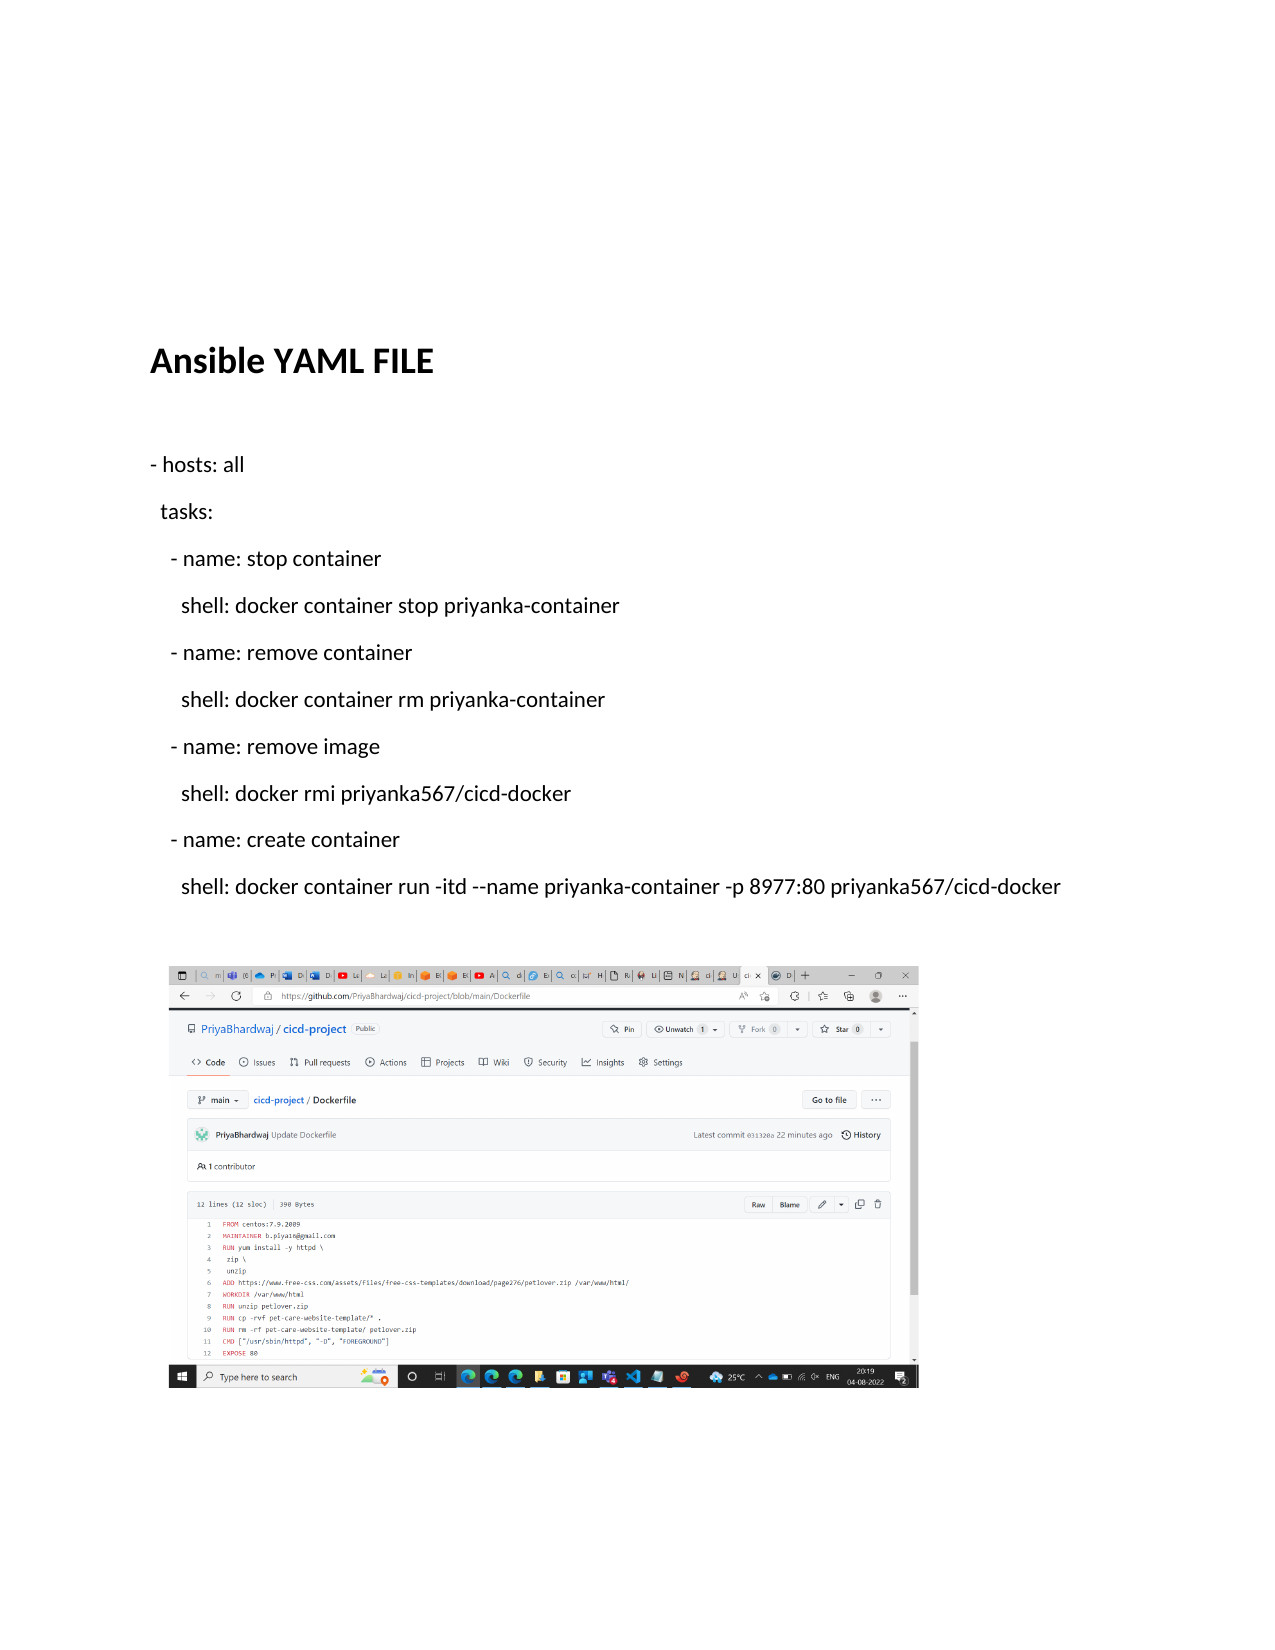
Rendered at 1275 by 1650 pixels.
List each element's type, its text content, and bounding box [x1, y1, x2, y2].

text shell: docker rmi priyanka567/cicd-docker [150, 779, 1125, 807]
text shell: docker container stop priyanka-container [150, 591, 1125, 619]
text - hosts: all [150, 451, 1125, 478]
text - name: create container [150, 826, 1125, 853]
text - name: stop container [150, 544, 1125, 572]
text shell: docker container rm priyanka-container [150, 685, 1125, 713]
text - name: remove image [150, 732, 1125, 760]
text Ansible YAML FILE [150, 337, 1125, 383]
text tasks: [150, 497, 1125, 525]
text - name: remove container [150, 638, 1125, 666]
text shell: docker container run -itd --name priyanka-container -p 8977:80 priyanka567/cicd-docker [150, 872, 1125, 900]
